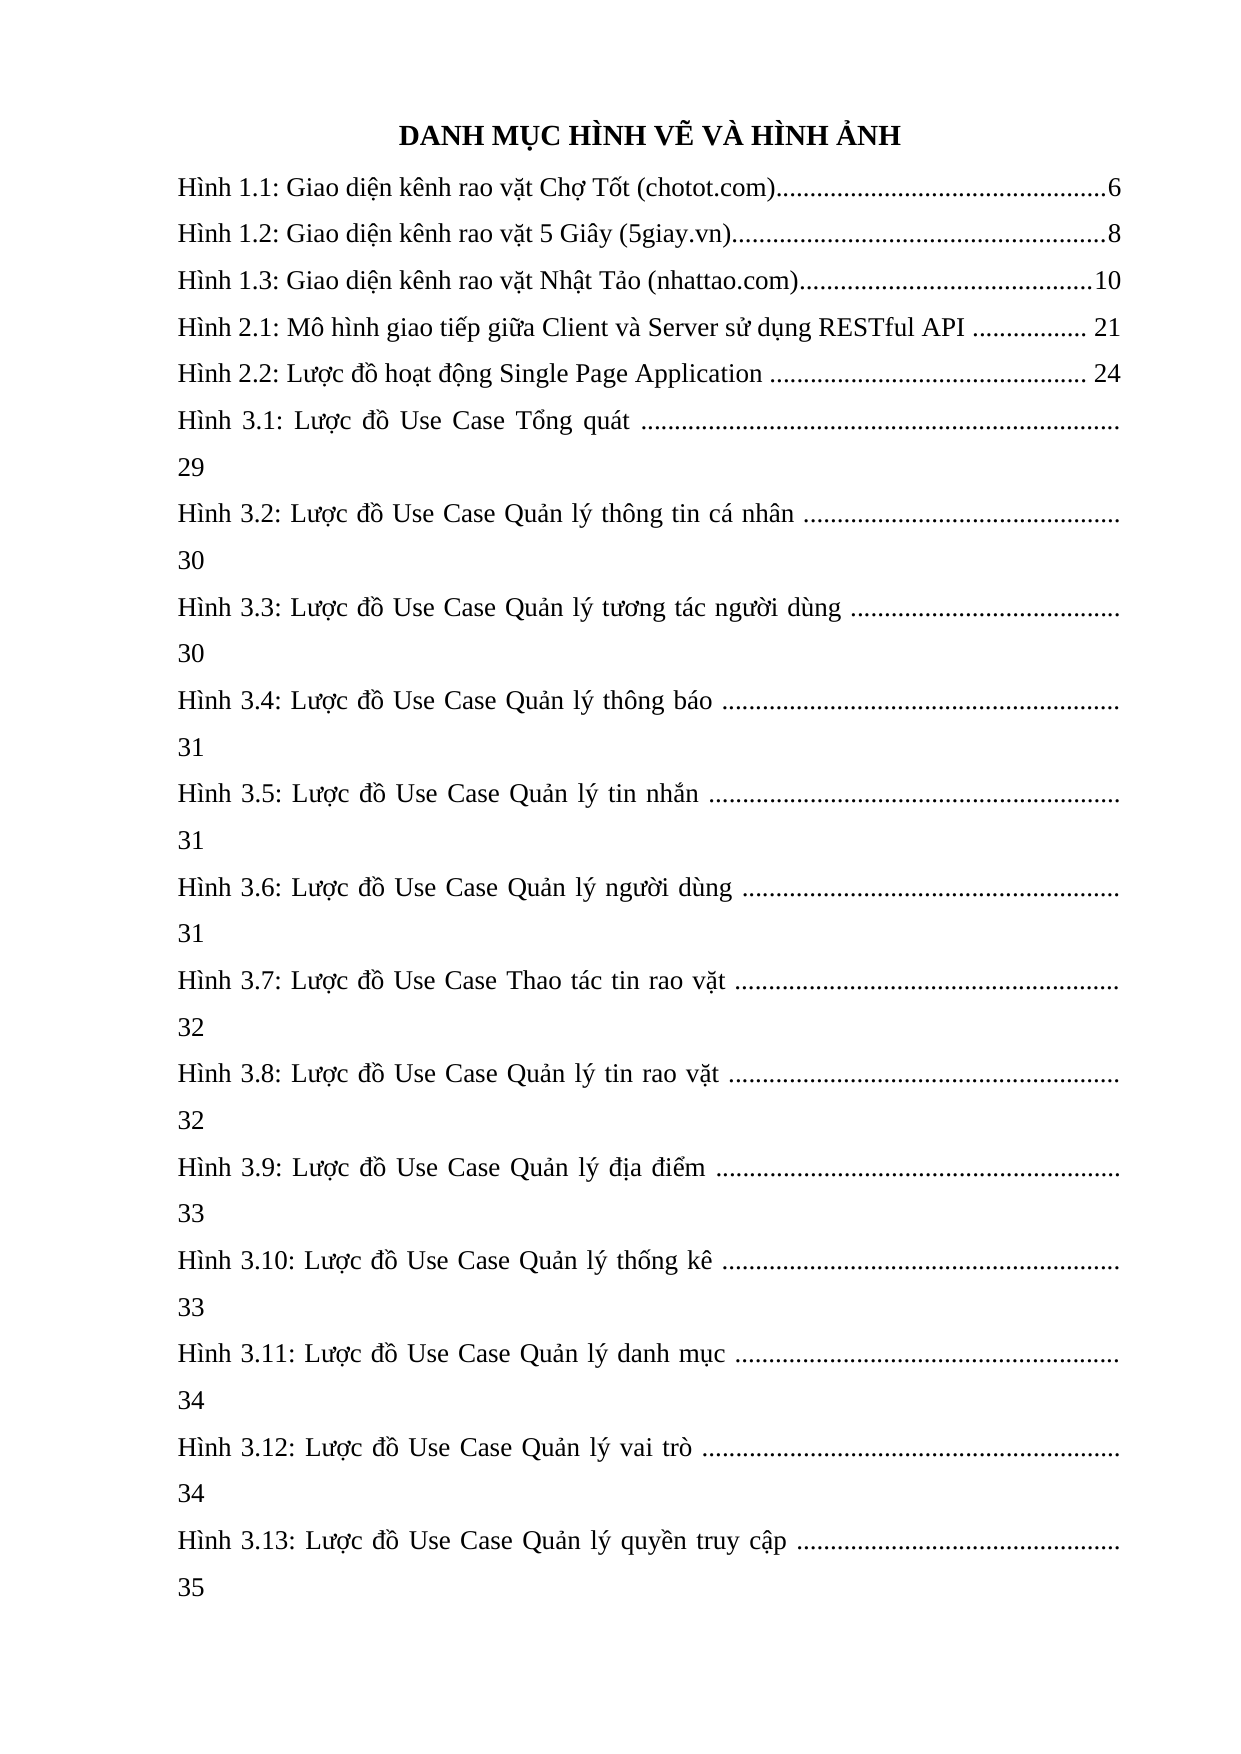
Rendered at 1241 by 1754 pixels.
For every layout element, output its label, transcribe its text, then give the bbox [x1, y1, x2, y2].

text Hình 1.3: Giao diện kênh rao vặt Nhật Tảo (nhattao.com) 10 [177, 264, 1122, 295]
text Hình 1.2: Giao diện kênh rao vặt 5 Giây (5giay.vn) 8 [177, 218, 1122, 249]
text Hình 1.1: Giao diện kênh rao vặt Chợ Tốt (chotot.com) 6 [177, 171, 1122, 202]
text DANH MỤC HÌNH VẼ VÀ HÌNH ẢNH [177, 118, 1122, 152]
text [177, 311, 1122, 1602]
